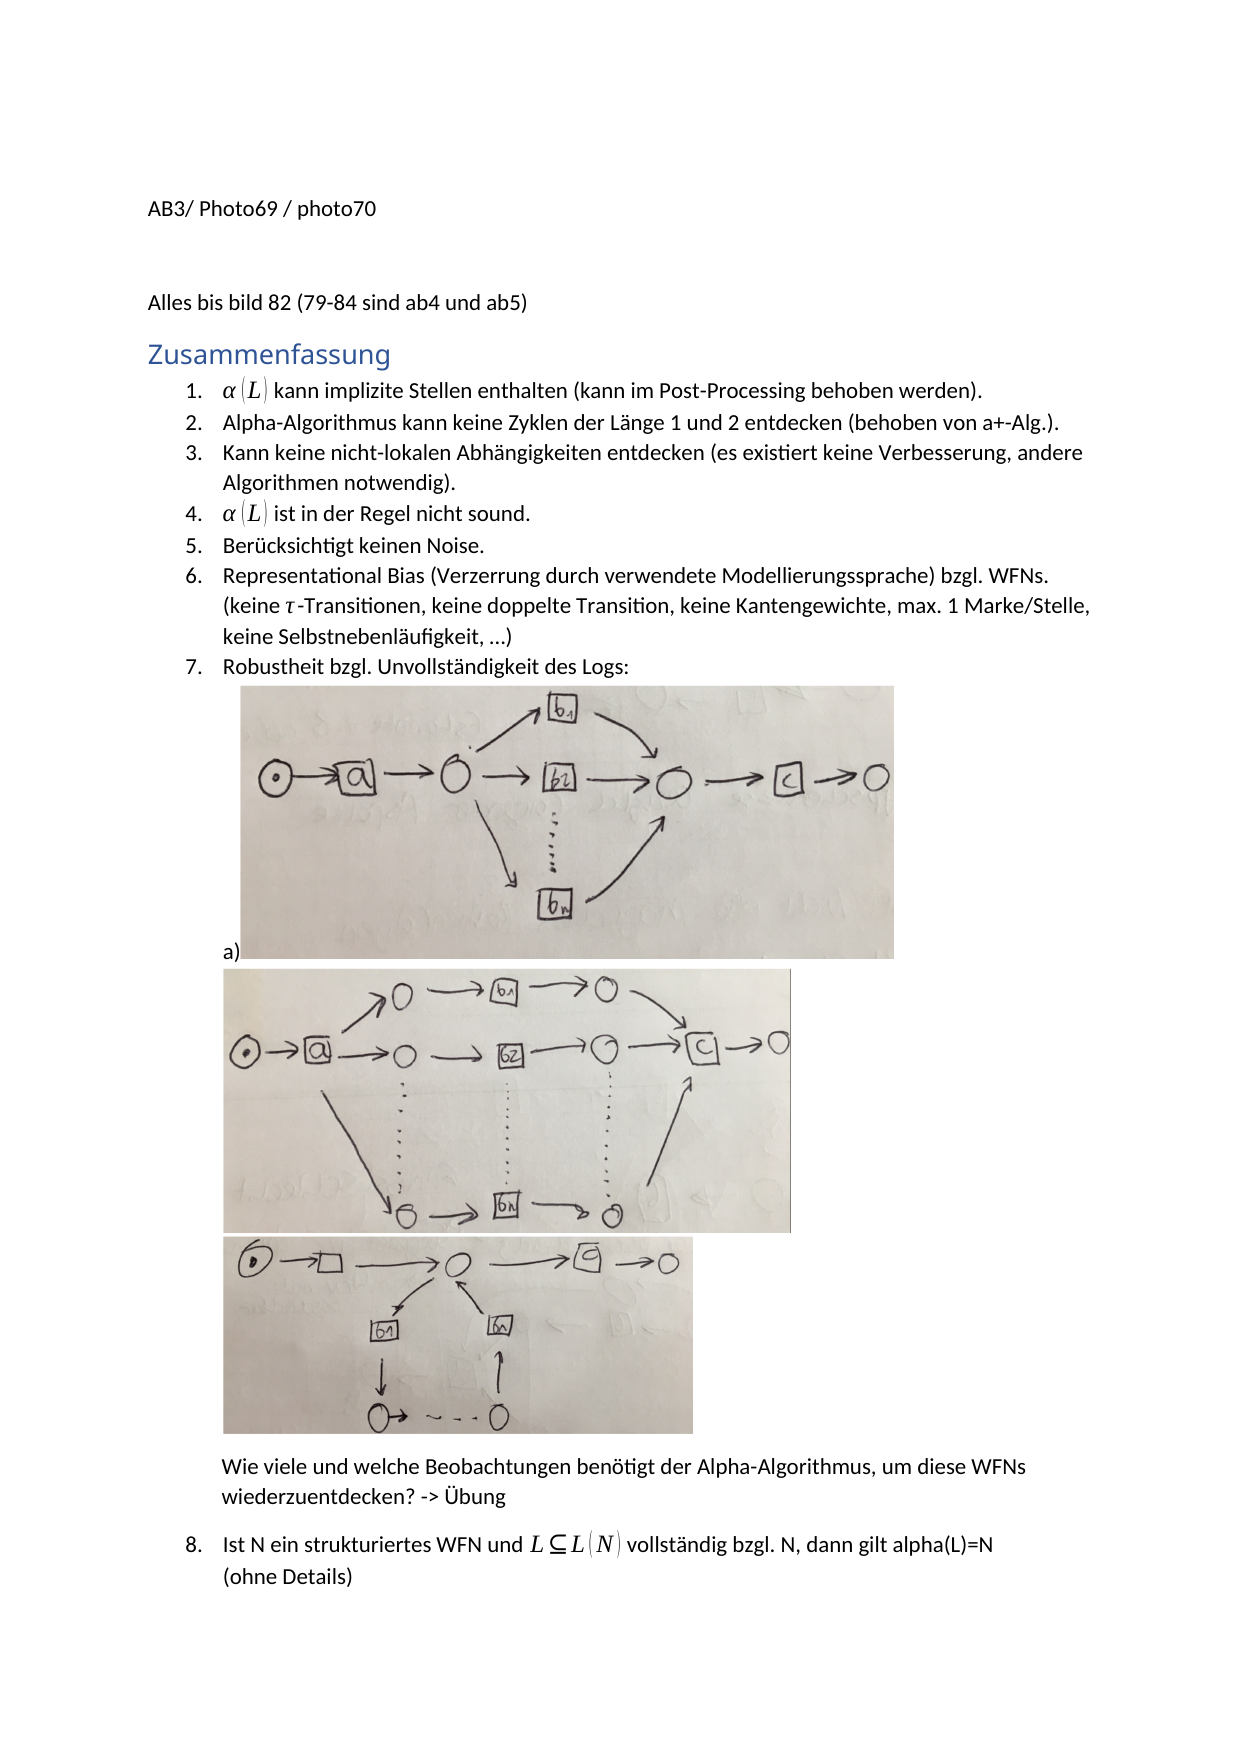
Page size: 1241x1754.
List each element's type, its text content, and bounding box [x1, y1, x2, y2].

subtitle Zusammenfassung [148, 335, 1093, 372]
list kann implizite Stellen enthalten (kann im Post-Processing behoben werden). [185, 375, 1093, 406]
picture [224, 969, 790, 1233]
list Berücksichtigt keinen Noise. [185, 531, 1093, 559]
list Ist N ein strukturiertes WFN und vollständig bzgl. N, dann gilt alpha(L)=N [185, 1529, 1093, 1560]
picture [241, 686, 894, 959]
picture [224, 1237, 693, 1433]
text Alles bis bild 82 (79-84 sind ab4 und ab5) [148, 288, 1093, 316]
list Kann keine nicht-lokalen Abhängigkeiten entdecken (es existiert keine Verbesserung, andere Algorithmen notwendig). [185, 438, 1093, 496]
list Alpha-Algorithmus kann keine Zyklen der Länge 1 und 2 entdecken (behoben von a+-Alg.). [185, 408, 1093, 436]
text AB3/ Photo69 / photo70 [148, 194, 1093, 222]
list ist in der Regel nicht sound. [185, 498, 1093, 529]
list (keine -Transitionen, keine doppelte Transition, keine Kantengewichte, max. 1 Marke/Stelle, keine Selbstnebenläufigkeit, …) [223, 592, 1093, 650]
list Representational Bias (Verzerrung durch verwendete Modellierungssprache) bzgl. WFNs. [185, 561, 1093, 589]
list Robustheit bzgl. Unvollständigkeit des Logs: [185, 652, 1093, 680]
text Wie viele und welche Beobachtungen benötigt der Alpha-Algorithmus, um diese WFNs wiederzuentdecken? -> Übung [221, 1452, 1093, 1510]
list (ohne Details) [223, 1562, 1093, 1590]
